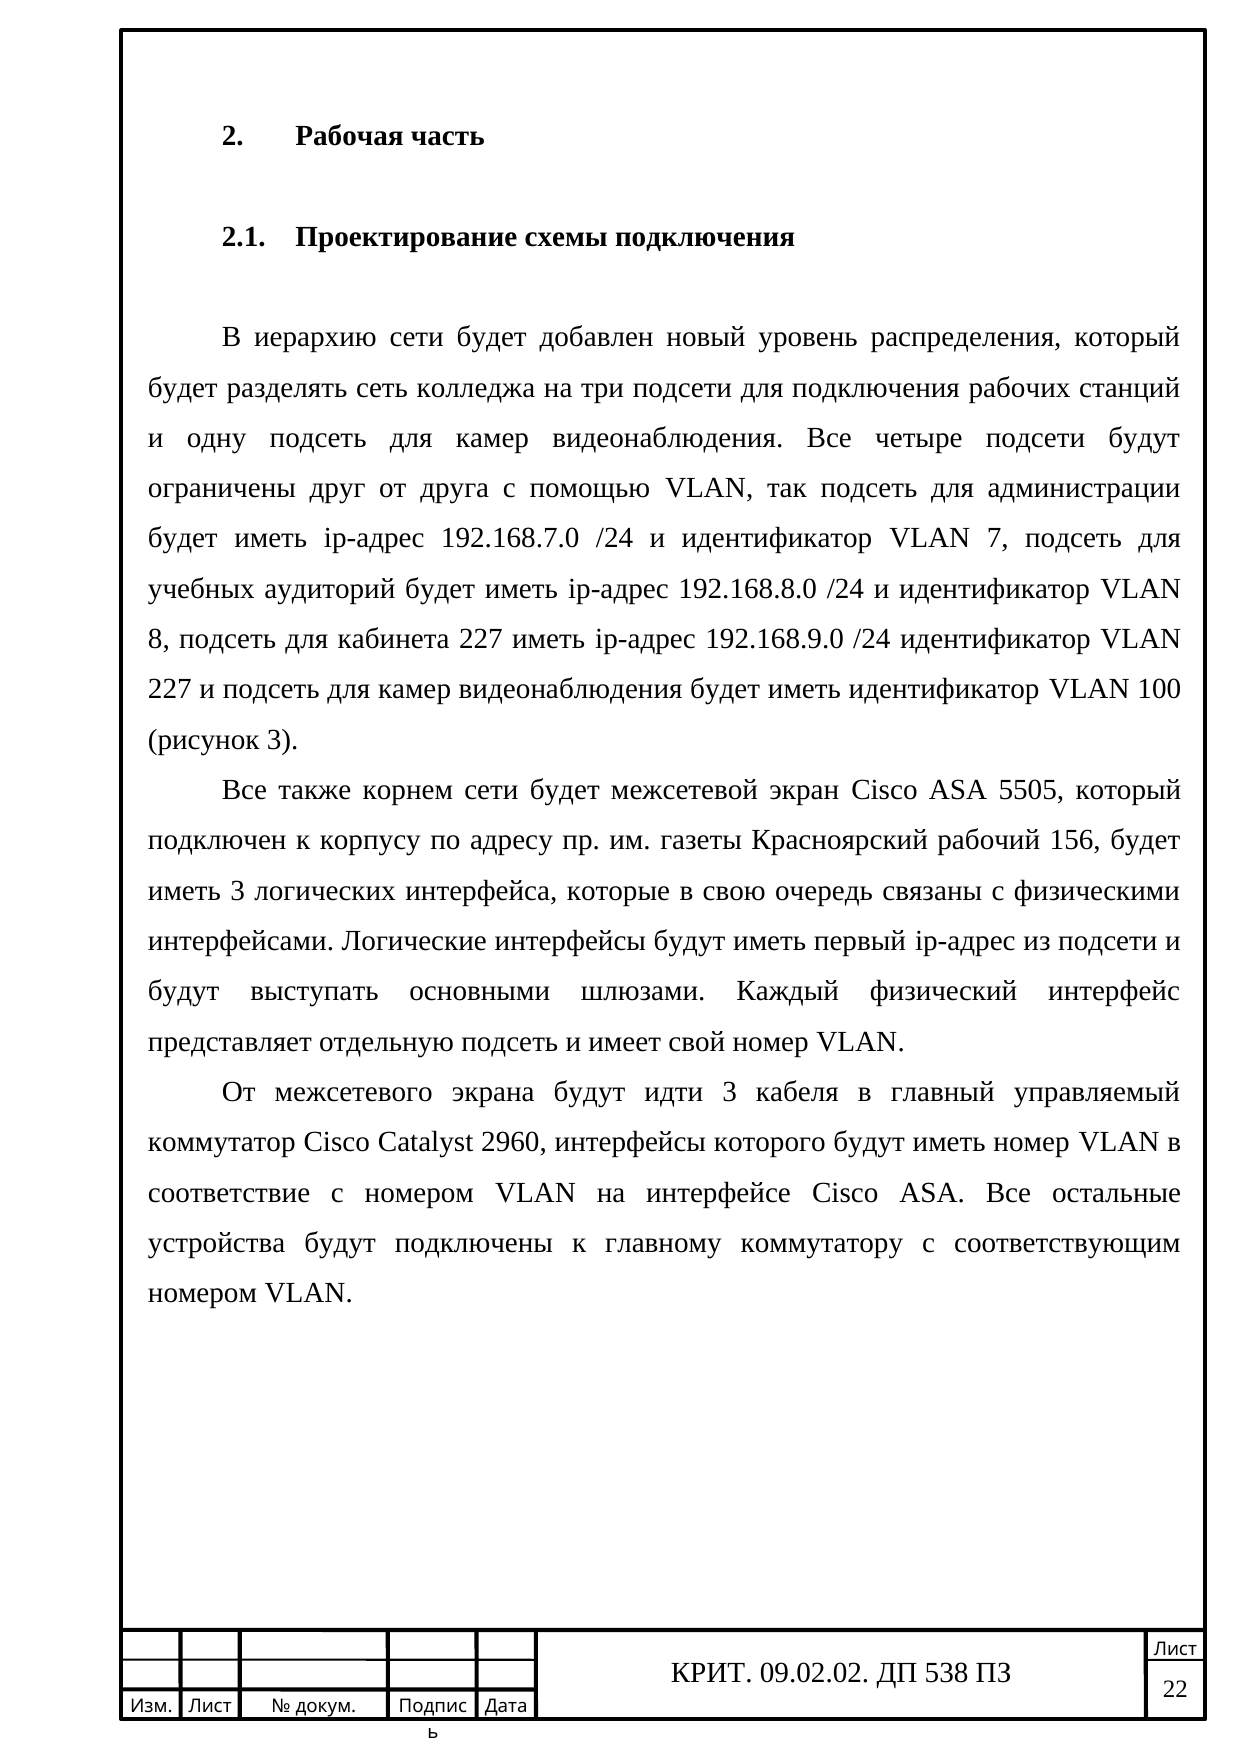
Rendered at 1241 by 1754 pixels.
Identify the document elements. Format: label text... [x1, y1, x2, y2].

list Проектирование схемы подключения [148, 219, 1181, 252]
list Рабочая часть [148, 118, 1181, 152]
text Все также корнем сети будет межсетевой экран Cisco ASA 5505, который подключен к корпусу по адресу пр. им. газеты Красноярский рабочий 156, будет иметь 3 логических интерфейса, которые в свою очередь связаны с физическими интерфейсами. Логические интерфейсы будут иметь первый ip-адрес из подсети и будут выступать основными шлюзами. Каждый физический интерфейс представляет отдельную подсеть и имеет свой номер VLAN. [148, 772, 1181, 1057]
text В иерархию сети будет добавлен новый уровень распределения, который будет разделять сеть колледжа на три подсети для подключения рабочих станций и одну подсеть для камер видеонаблюдения. Все четыре подсети будут ограничены друг от друга с помощью VLAN, так подсеть для администрации будет иметь ip-адрес 192.168.7.0 /24 и идентификатор VLAN 7, подсеть для учебных аудиторий будет иметь ip-адрес 192.168.8.0 /24 и идентификатор VLAN 8, подсеть для кабинета 227 иметь ip-адрес 192.168.9.0 /24 идентификатор VLAN 227 и подсеть для камер видеонаблюдения будет иметь идентификатор VLAN 100 (рисунок 3). [148, 319, 1181, 755]
text От межсетевого экрана будут идти 3 кабеля в главный управляемый коммутатор Cisco Catalyst 2960, интерфейсы которого будут иметь номер VLAN в соответствие с номером VLAN на интерфейсе Cisco ASA. Все остальные устройства будут подключены к главному коммутатору с соответствующим номером VLAN. [148, 1074, 1181, 1309]
